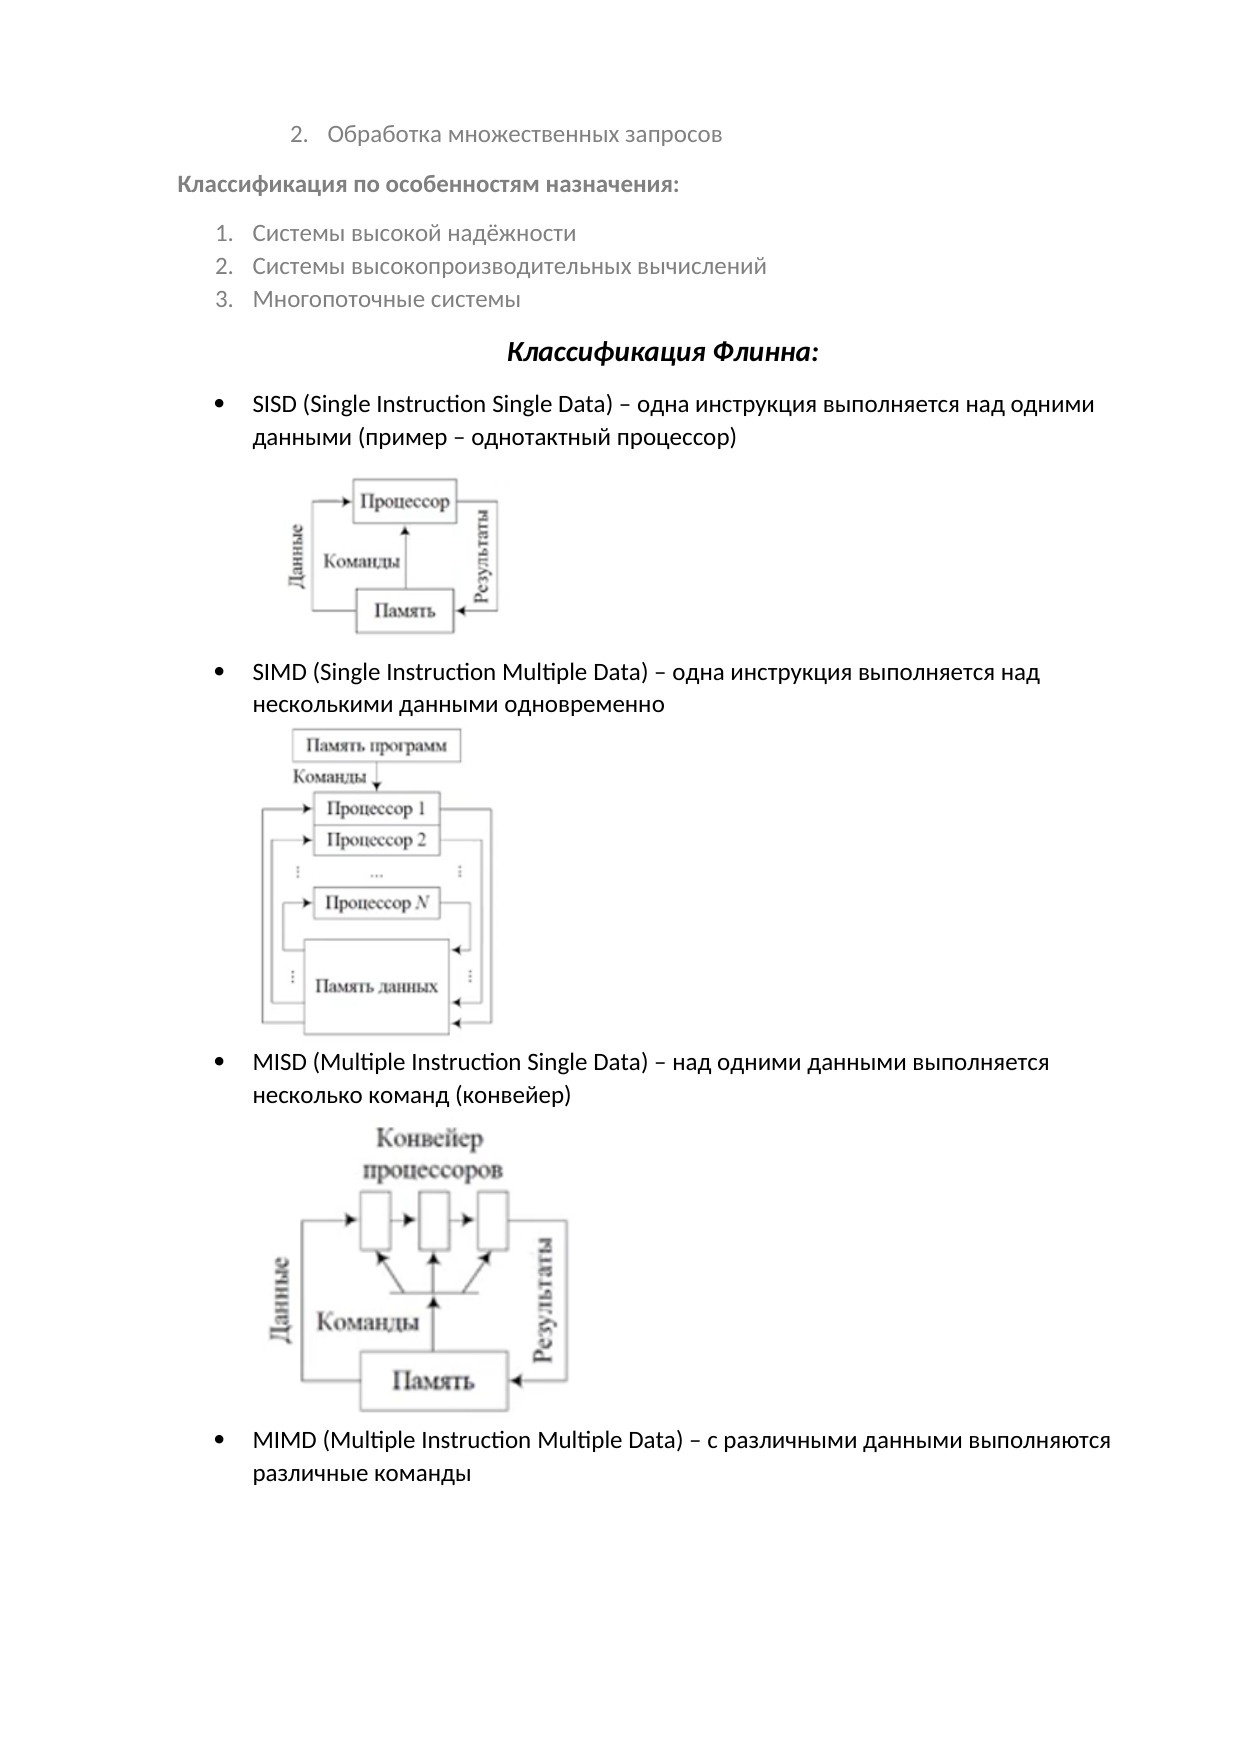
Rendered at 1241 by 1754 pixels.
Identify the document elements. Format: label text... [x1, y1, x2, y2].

picture [252, 453, 524, 654]
list Многопоточные системы [215, 283, 1152, 314]
list Системы высокопроизводительных вычислений [215, 250, 1152, 281]
list MIMD (Multiple Instruction Multiple Data) – с различными данными выполняются различные команды [215, 1424, 1152, 1487]
list Системы высокой надёжности [215, 217, 1152, 248]
list SISD (Single Instruction Single Data) – одна инструкция выполняется над одними данными (пример – однотактный процессор) [215, 388, 1152, 451]
list SIMD (Single Instruction Multiple Data) – одна инструкция выполняется над несколькими данными одновременно [215, 656, 1152, 719]
picture [252, 721, 507, 1045]
list Обработка множественных запросов [290, 118, 1152, 149]
text Классификация по особенностям назначения: [177, 168, 1152, 198]
list MISD (Multiple Instruction Single Data) – над одними данными выполняется несколько команд (конвейер) [215, 1046, 1152, 1110]
picture [252, 1112, 587, 1422]
text Классификация Флинна: [177, 333, 1152, 368]
